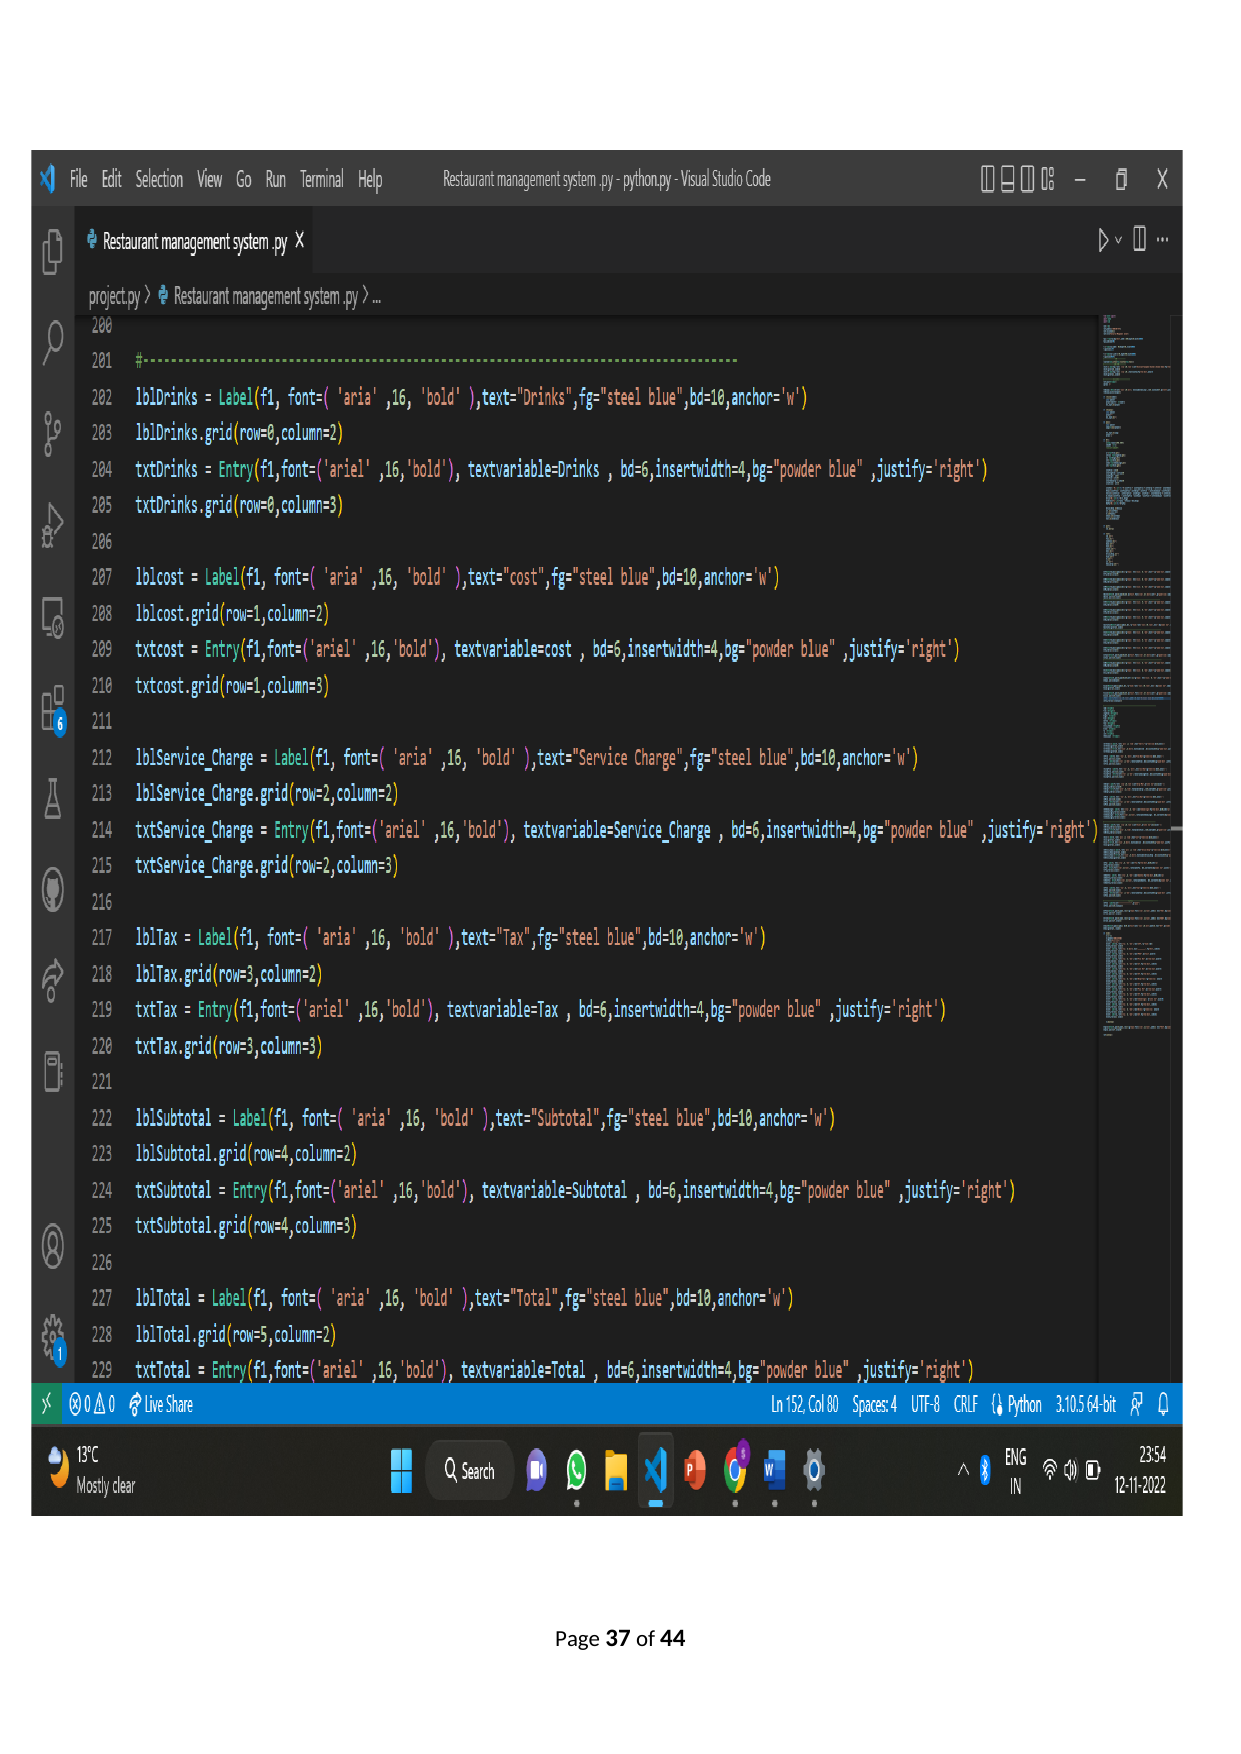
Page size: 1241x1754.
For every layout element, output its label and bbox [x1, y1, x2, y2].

picture [31, 150, 1183, 1516]
